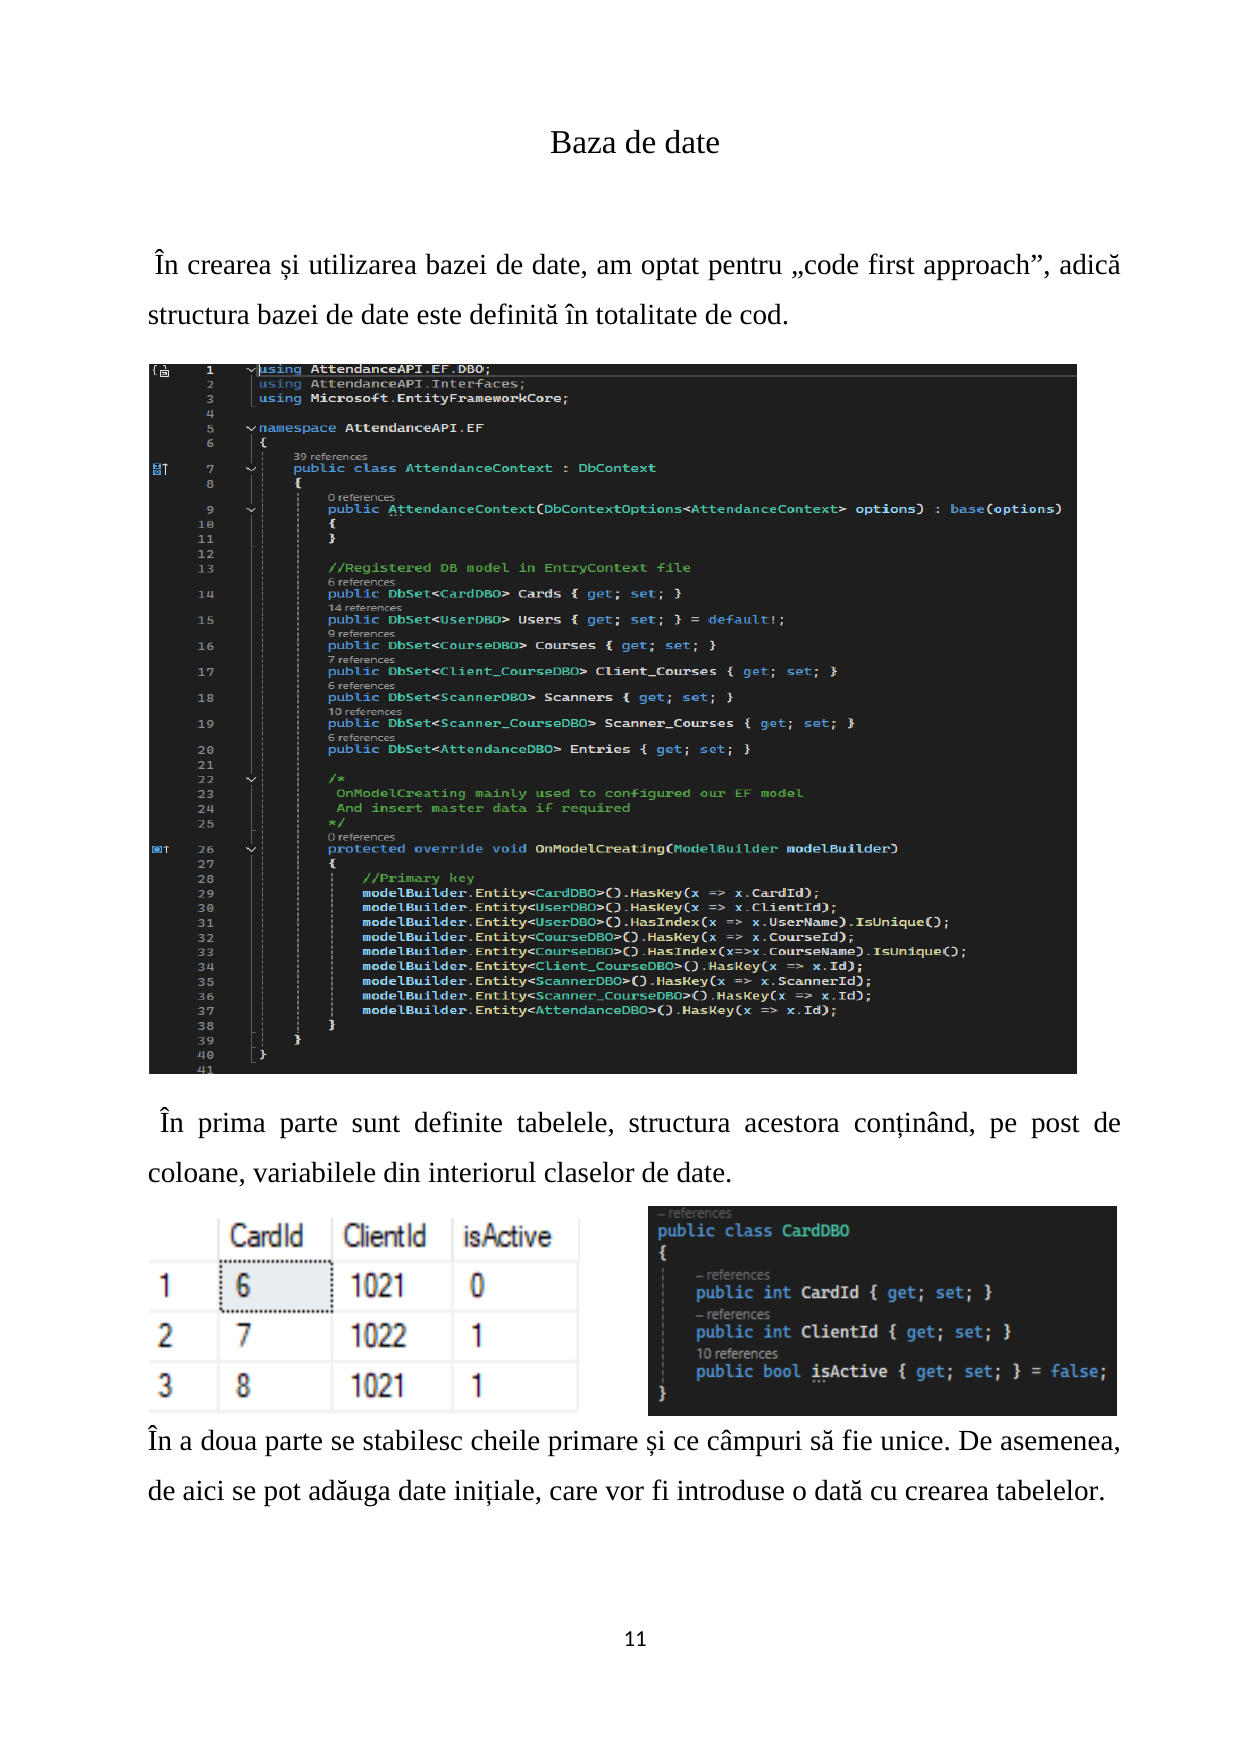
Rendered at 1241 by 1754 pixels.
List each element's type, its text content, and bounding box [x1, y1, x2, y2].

text În a doua parte se stabilesc cheile primare și ce câmpuri să fie unice. De asemenea, de aici se pot adăuga date inițiale, care vor fi introduse o dată cu crearea tabelelor. [148, 1423, 1122, 1507]
picture [149, 1218, 580, 1417]
text În crearea și utilizarea bazei de date, am optat pentru „code first approach”, adică structura bazei de date este definită în totalitate de cod. [148, 247, 1122, 331]
text În prima parte sunt definite tabelele, structura acestora conținând, pe post de coloane, variabilele din interiorul claselor de date. [148, 1105, 1122, 1189]
picture [149, 364, 1077, 1074]
picture [648, 1206, 1117, 1416]
subtitle Baza de date [148, 122, 1122, 161]
